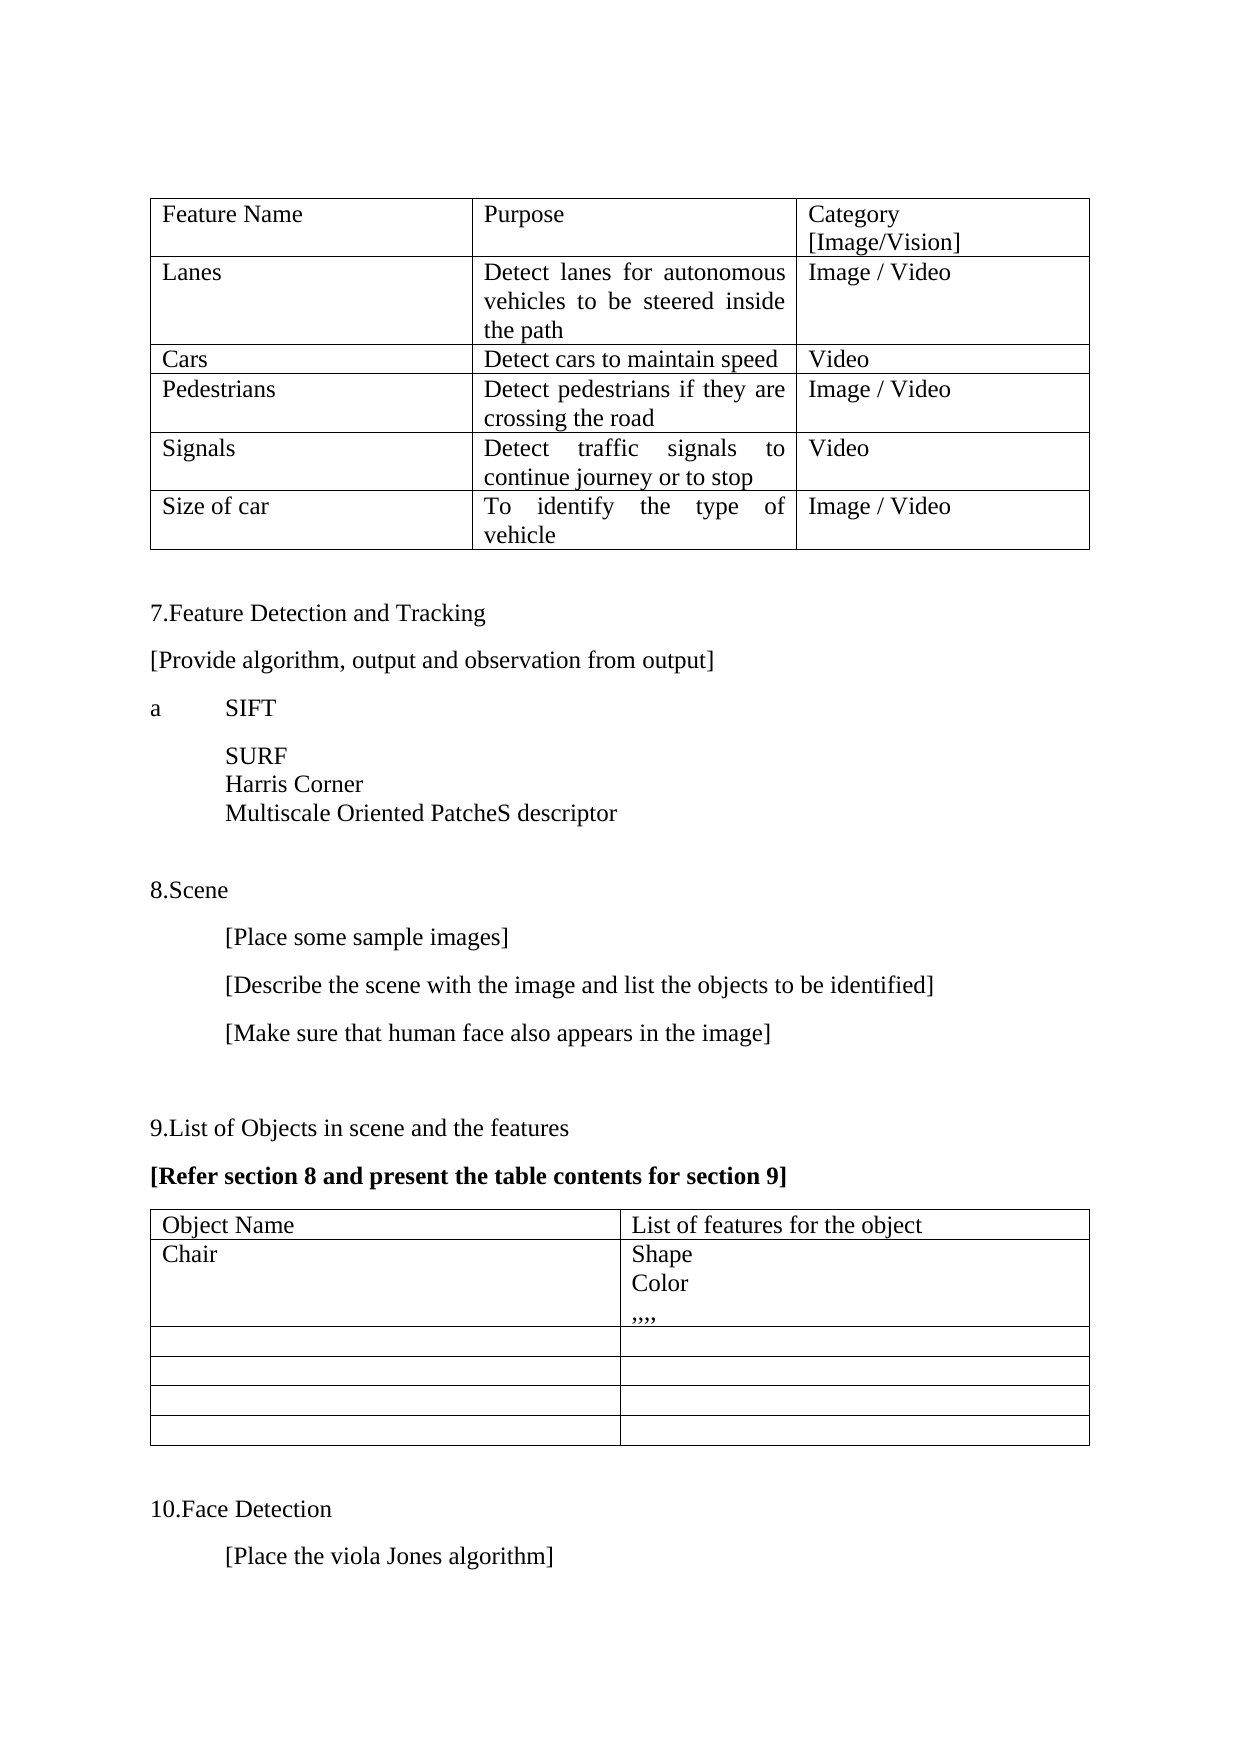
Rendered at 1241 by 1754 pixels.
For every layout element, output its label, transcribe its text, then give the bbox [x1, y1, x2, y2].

table_cell Detect cars to maintain speed [473, 345, 796, 373]
table_cell Video [797, 345, 1089, 373]
text [Provide algorithm, output and observation from output] [150, 645, 1090, 674]
table_cell Signals [151, 433, 472, 490]
text a SIFT [150, 693, 1090, 722]
text 7.Feature Detection and Tracking [150, 598, 1090, 626]
table_header List of features for the object [621, 1210, 1089, 1238]
table_header Purpose [473, 199, 796, 256]
table_cell Video [797, 433, 1089, 490]
table_cell [621, 1416, 1089, 1445]
text [Place the viola Jones algorithm] [150, 1541, 1090, 1570]
table_cell [151, 1327, 620, 1356]
table_cell Detect lanes for autonomous vehicles to be steered inside the path [473, 257, 796, 343]
table_cell To identify the type of vehicle [473, 491, 796, 549]
text 9.List of Objects in scene and the features [150, 1113, 1090, 1142]
table_header Object Name [151, 1210, 620, 1238]
table_cell Image / Video [797, 257, 1089, 343]
table_cell Detect traffic signals to continue journey or to stop [473, 433, 796, 490]
text [Make sure that human face also appears in the image] [150, 1018, 1090, 1047]
table_cell Chair [151, 1240, 620, 1326]
table_cell Image / Video [797, 491, 1089, 549]
text 8.Scene [150, 875, 1090, 903]
text SURF [150, 741, 1090, 769]
table_cell [151, 1416, 620, 1445]
table_cell Lanes [151, 257, 472, 343]
text 10.Face Detection [150, 1494, 1090, 1522]
table_cell Pedestrians [151, 374, 472, 432]
text [Describe the scene with the image and list the objects to be identified] [150, 970, 1090, 999]
table_cell Image / Video [797, 374, 1089, 432]
table_cell Shape Color ,,,, [621, 1240, 1089, 1326]
table_cell Cars [151, 345, 472, 373]
text Multiscale Oriented PatcheS descriptor [150, 798, 1090, 827]
text [Refer section 8 and present the table contents for section 9] [150, 1161, 1090, 1190]
table_cell [151, 1357, 620, 1385]
table_cell [621, 1327, 1089, 1356]
table_header Category [Image/Vision] [797, 199, 1089, 256]
table_cell [621, 1357, 1089, 1385]
table_cell Detect pedestrians if they are crossing the road [473, 374, 796, 432]
table_cell Size of car [151, 491, 472, 549]
table_header Feature Name [151, 199, 472, 256]
table_cell [621, 1386, 1089, 1415]
text Harris Corner [150, 769, 1090, 798]
table_cell [151, 1386, 620, 1415]
text [Place some sample images] [150, 922, 1090, 951]
